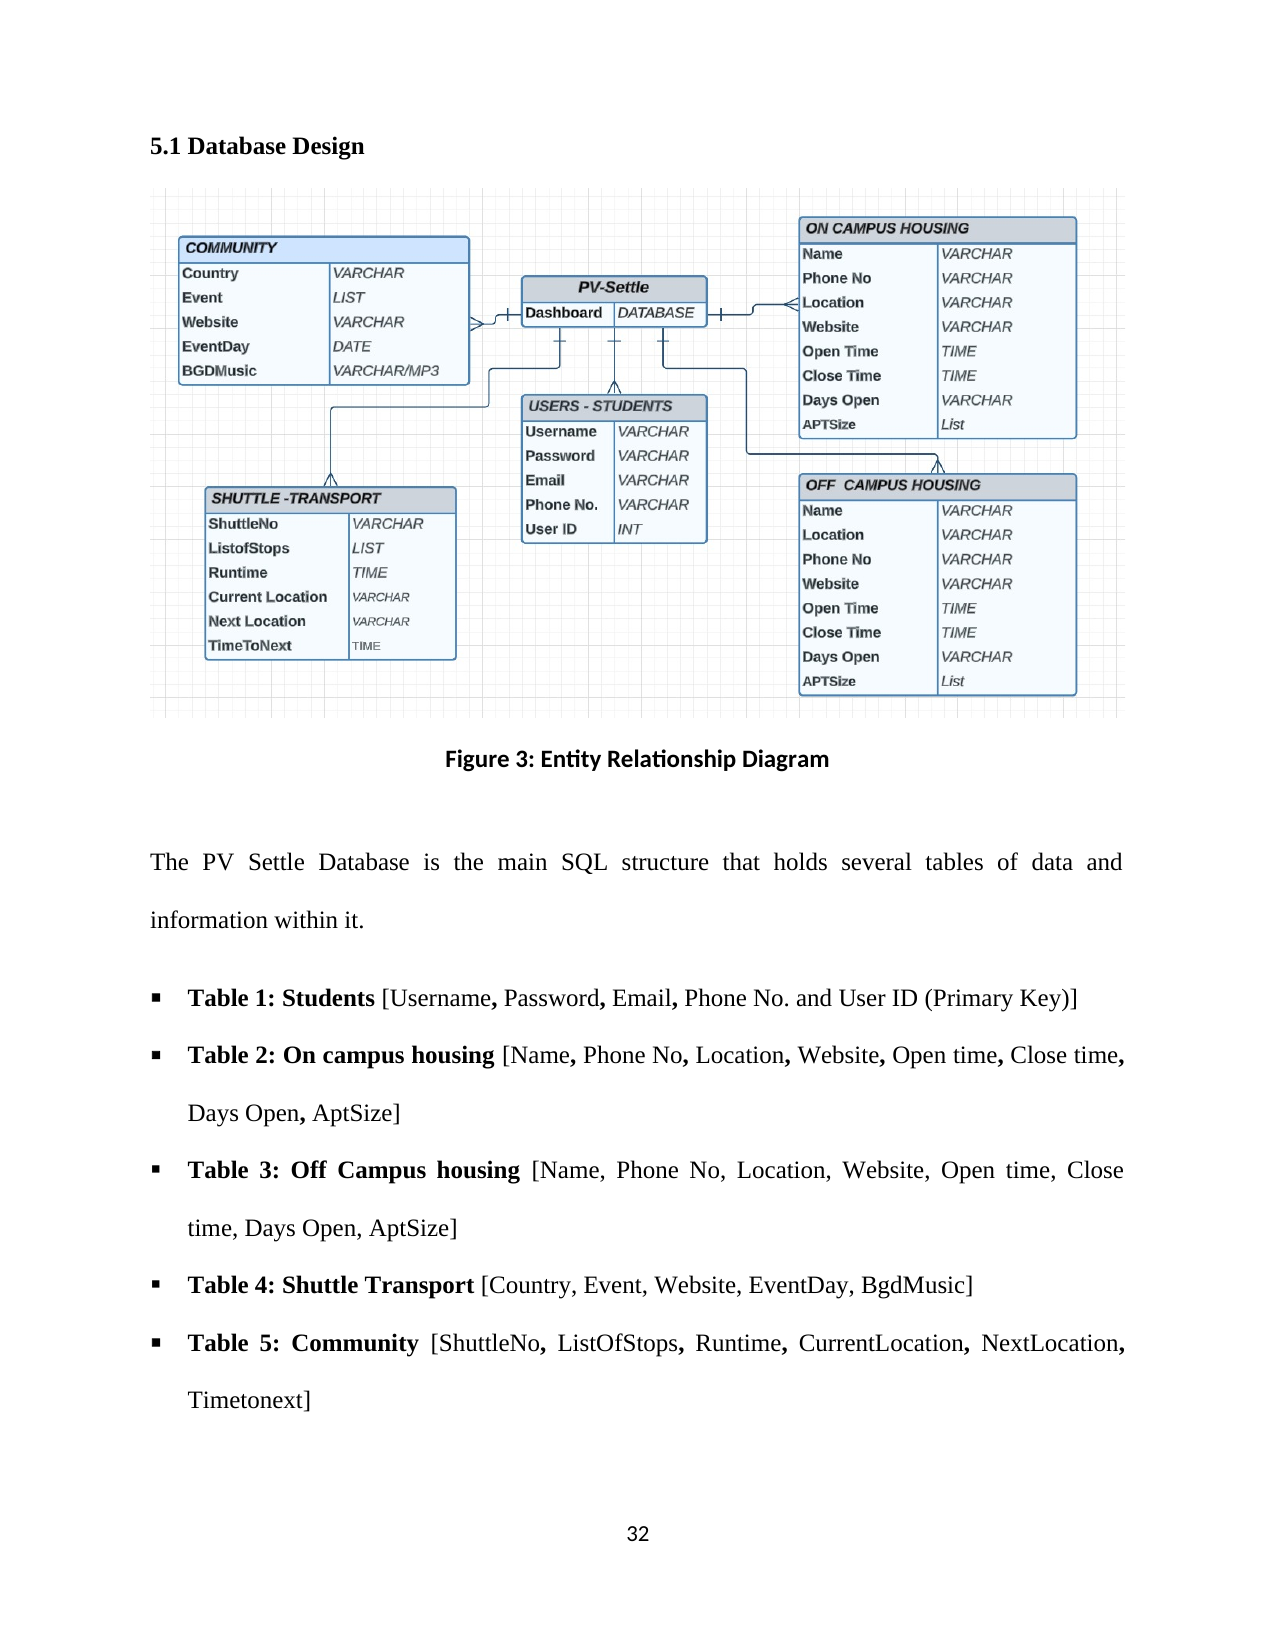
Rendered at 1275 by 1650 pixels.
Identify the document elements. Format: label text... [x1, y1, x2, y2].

text The PV Settle Database is the main SQL structure that holds several tables of data and information within it. [150, 847, 1125, 933]
list Table 5: Community [ShuttleNo, ListOfStops, Runtime, CurrentLocation, NextLocation, Timetonext] [150, 1328, 1125, 1414]
list Table 3: Off Campus housing [Name, Phone No, Location, Website, Open time, Close time, Days Open, AptSize] [150, 1156, 1125, 1242]
picture [150, 188, 1125, 718]
text Figure 3: Entity Relationship Diagram [150, 743, 1125, 773]
list Table 1: Students [Username, Password, Email, Phone No. and User ID (Primary Key)] [150, 983, 1125, 1012]
subtitle 5.1 Database Design [150, 131, 1125, 160]
list Table 2: On campus housing [Name, Phone No, Location, Website, Open time, Close time, Days Open, AptSize] [150, 1041, 1125, 1127]
list Table 4: Shuttle Transport [Country, Event, Website, EventDay, BgdMusic] [150, 1271, 1125, 1299]
